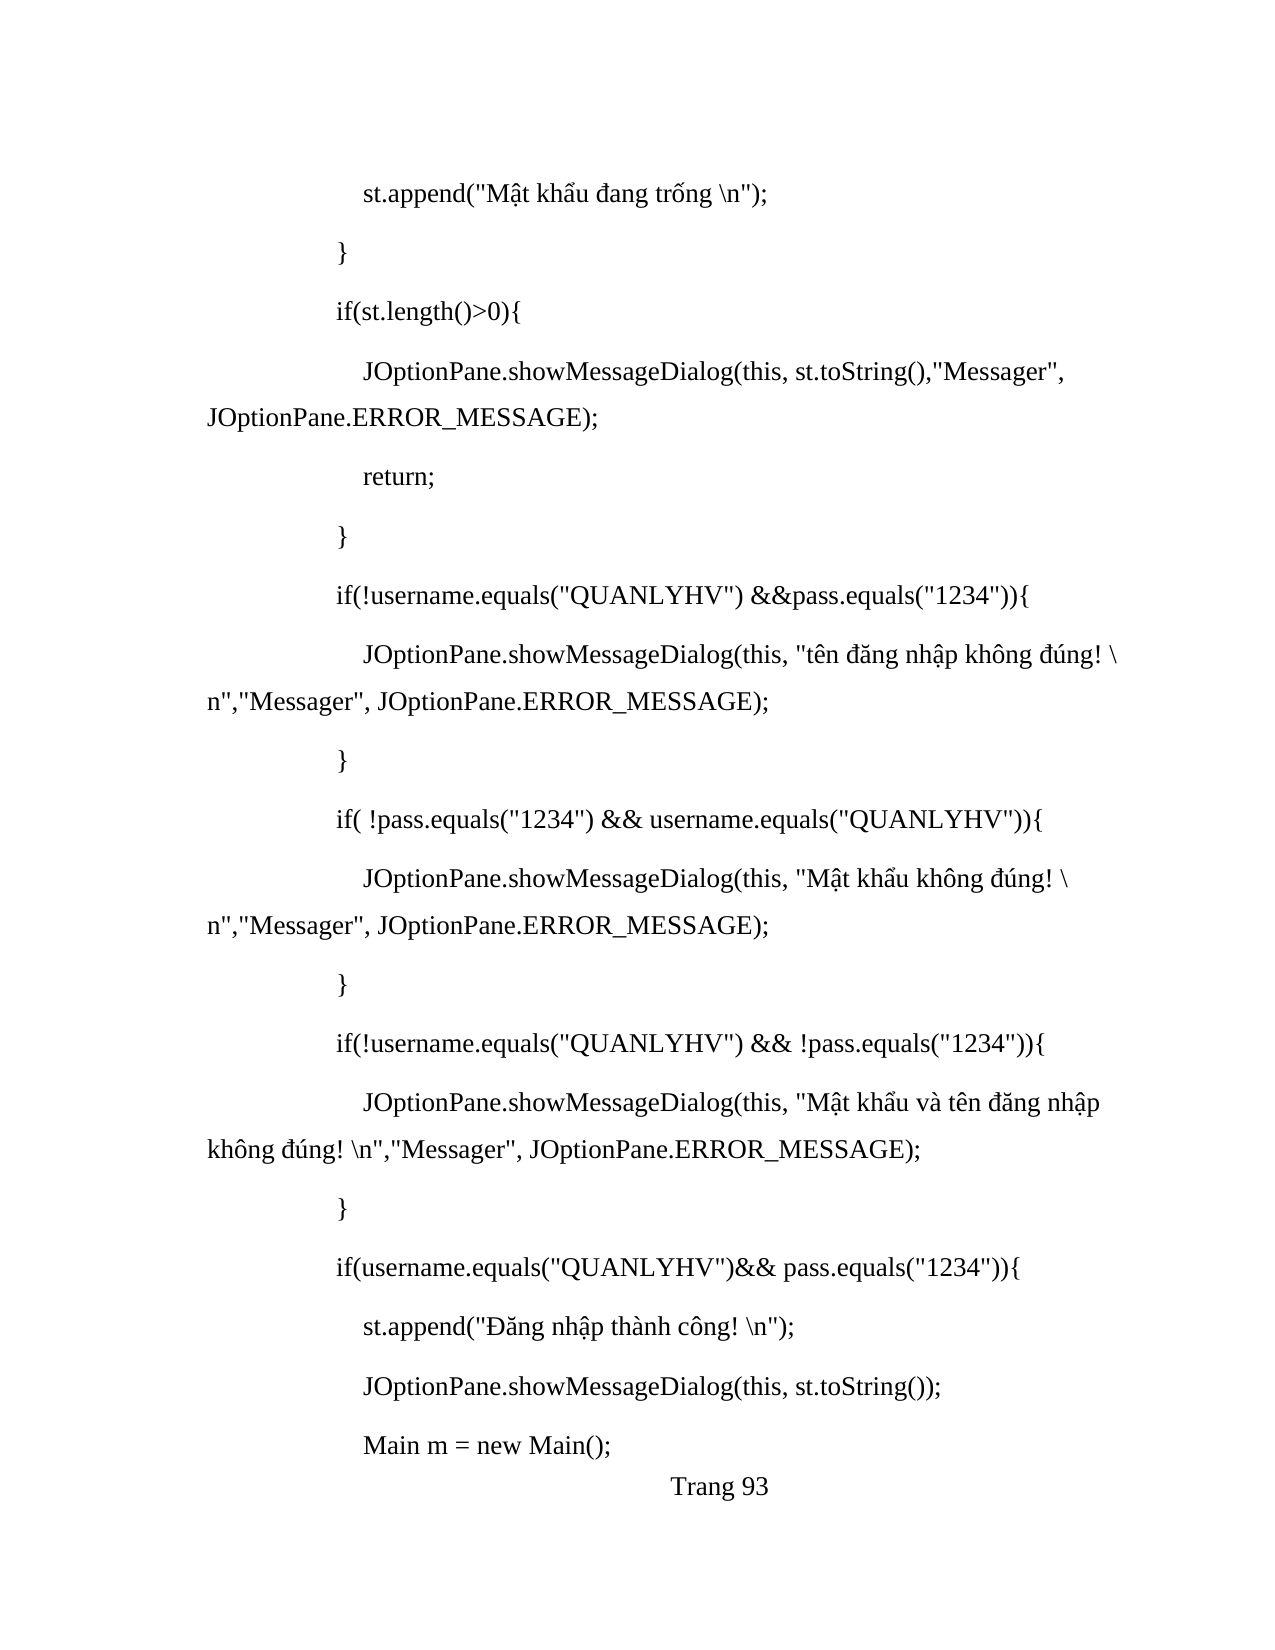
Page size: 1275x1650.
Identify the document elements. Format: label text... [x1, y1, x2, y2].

text st.append("Đăng nhập thành công! \n"); [207, 1311, 1157, 1342]
text if( !pass.equals("1234") && username.equals("QUANLYHV")){ [207, 803, 1157, 834]
text st.append("Mật khẩu đang trống \n"); [207, 177, 1157, 208]
text JOptionPane.showMessageDialog(this, "tên đăng nhập không đúng! \n","Messager", JOptionPane.ERROR_MESSAGE); [207, 638, 1157, 716]
text if(!username.equals("QUANLYHV") && !pass.equals("1234")){ [207, 1027, 1157, 1058]
text JOptionPane.showMessageDialog(this, "Mật khẩu và tên đăng nhập không đúng! \n","Messager", JOptionPane.ERROR_MESSAGE); [207, 1086, 1157, 1164]
text JOptionPane.showMessageDialog(this, st.toString()); [207, 1370, 1157, 1401]
text JOptionPane.showMessageDialog(this, "Mật khẩu không đúng! \n","Messager", JOptionPane.ERROR_MESSAGE); [207, 862, 1157, 940]
text } [207, 236, 1157, 267]
text JOptionPane.showMessageDialog(this, st.toString(),"Messager", JOptionPane.ERROR_MESSAGE); [207, 355, 1157, 432]
text if(username.equals("QUANLYHV")&& pass.equals("1234")){ [207, 1251, 1157, 1282]
text if(st.length()>0){ [207, 296, 1157, 327]
text } [207, 1192, 1157, 1223]
text if(!username.equals("QUANLYHV") &&pass.equals("1234")){ [207, 579, 1157, 610]
text } [207, 520, 1157, 551]
text return; [207, 461, 1157, 492]
text } [207, 968, 1157, 999]
text Main m = new Main(); [207, 1429, 1157, 1460]
text } [207, 744, 1157, 775]
